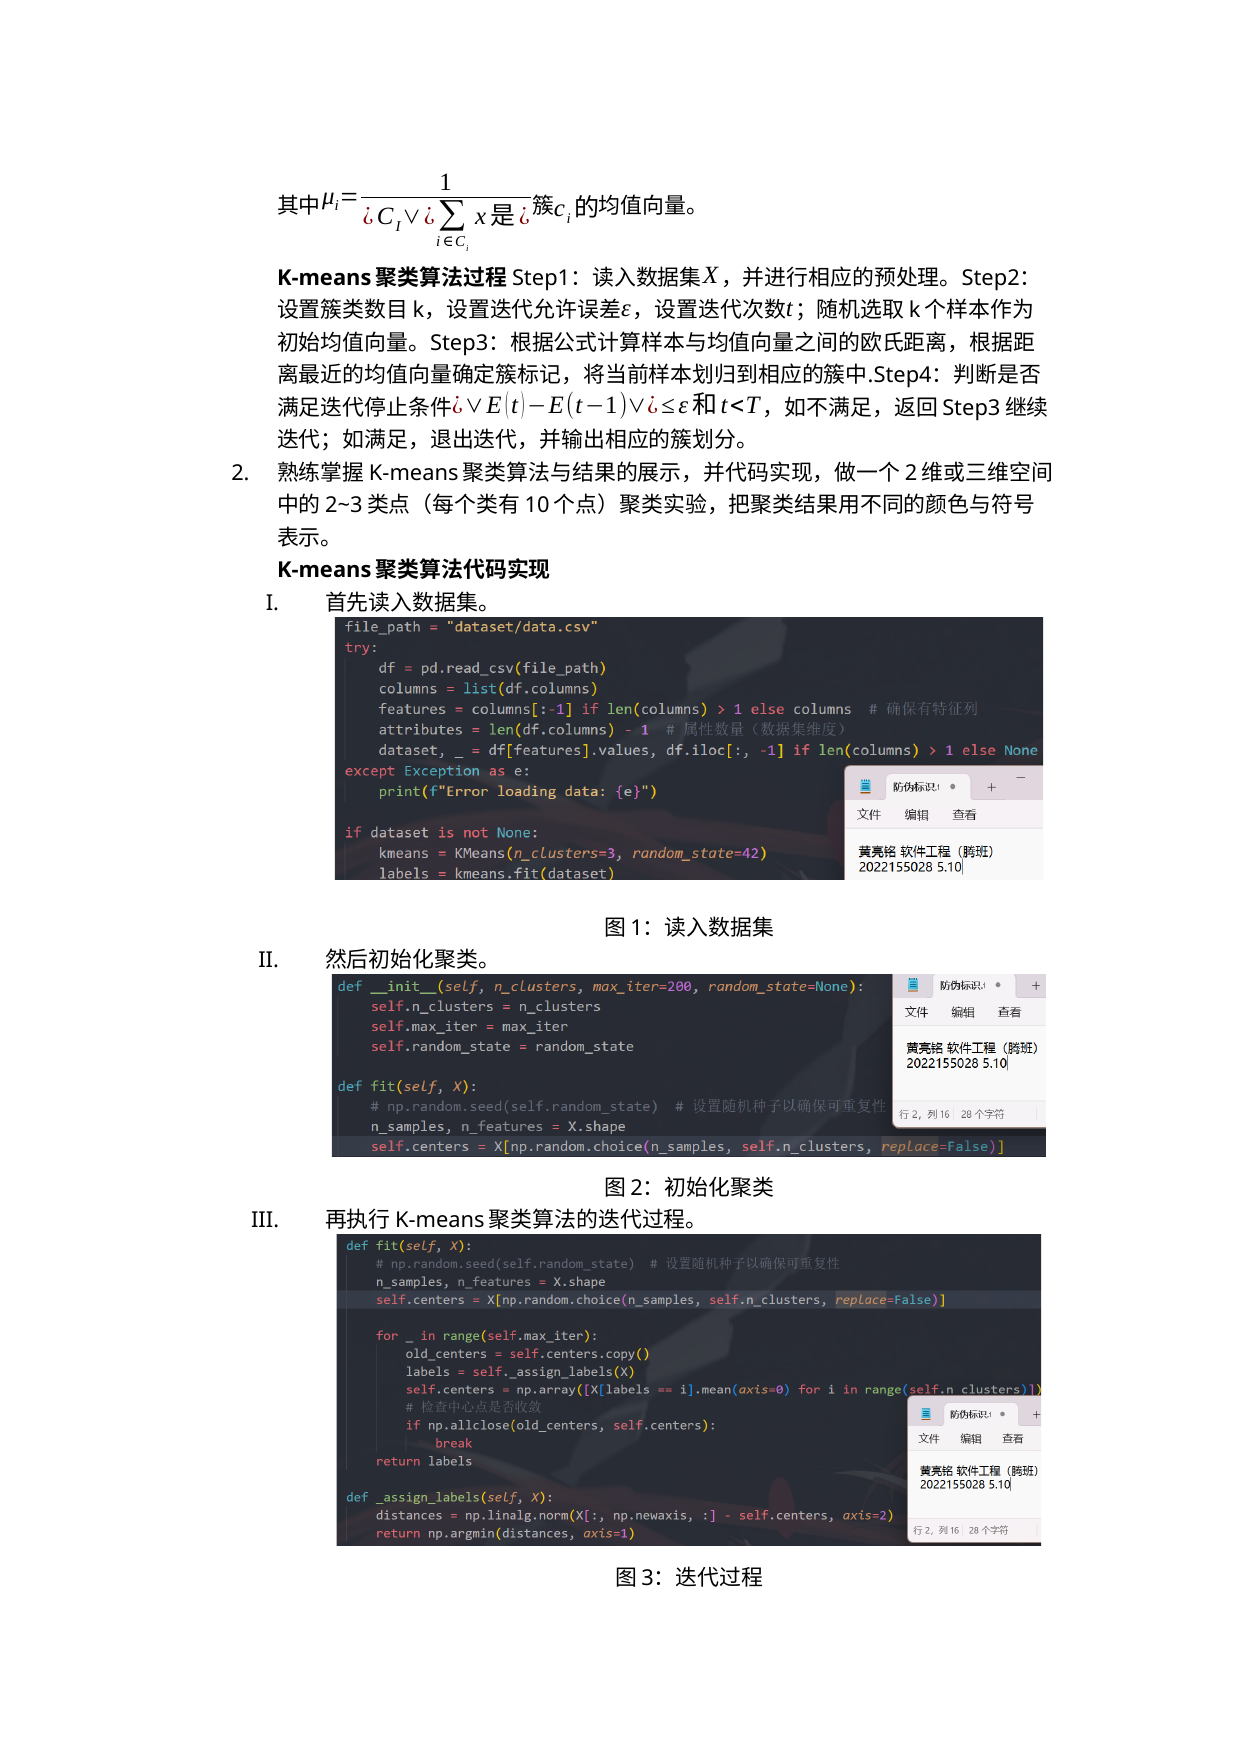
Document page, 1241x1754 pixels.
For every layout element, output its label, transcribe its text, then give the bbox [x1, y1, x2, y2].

list 然后初始化聚类。 [279, 942, 1053, 974]
text K-means聚类算法过程 Step1：读入数据集，并进行相应的预处理。Step2：设置簇类数目k，设置迭代允许误差，设置迭代次数；随机选取k个样本作为初始均值向量。Step3：根据公式计算样本与均值向量之间的欧氏距离，根据距离最近的均值向量确定簇标记，将当前样本划归到相应的簇中.Step4：判断是否满足迭代停止条件，如不满足，返回Step3继续迭代；如满足，退出迭代，并输出相应的簇划分。 [277, 259, 1053, 454]
text 其中簇均值向量。 [277, 162, 1053, 259]
text 图2：初始化聚类 [325, 1169, 1053, 1202]
text K-means聚类算法代码实现 [277, 552, 1053, 584]
text 图1：读入数据集 [325, 909, 1053, 942]
picture [336, 1234, 1042, 1546]
list 再执行K-means聚类算法的迭代过程。 [279, 1202, 1053, 1234]
picture [331, 974, 1046, 1157]
list 熟练掌握K-means聚类算法与结果的展示，并代码实现，做一个2维或三维空间中的2~3类点（每个类有10个点）聚类实验，把聚类结果用不同的颜色与符号表示。 [231, 454, 1053, 552]
list 首先读入数据集。 [279, 584, 1053, 617]
picture [334, 617, 1044, 880]
text 图3：迭代过程 [325, 1559, 1053, 1592]
